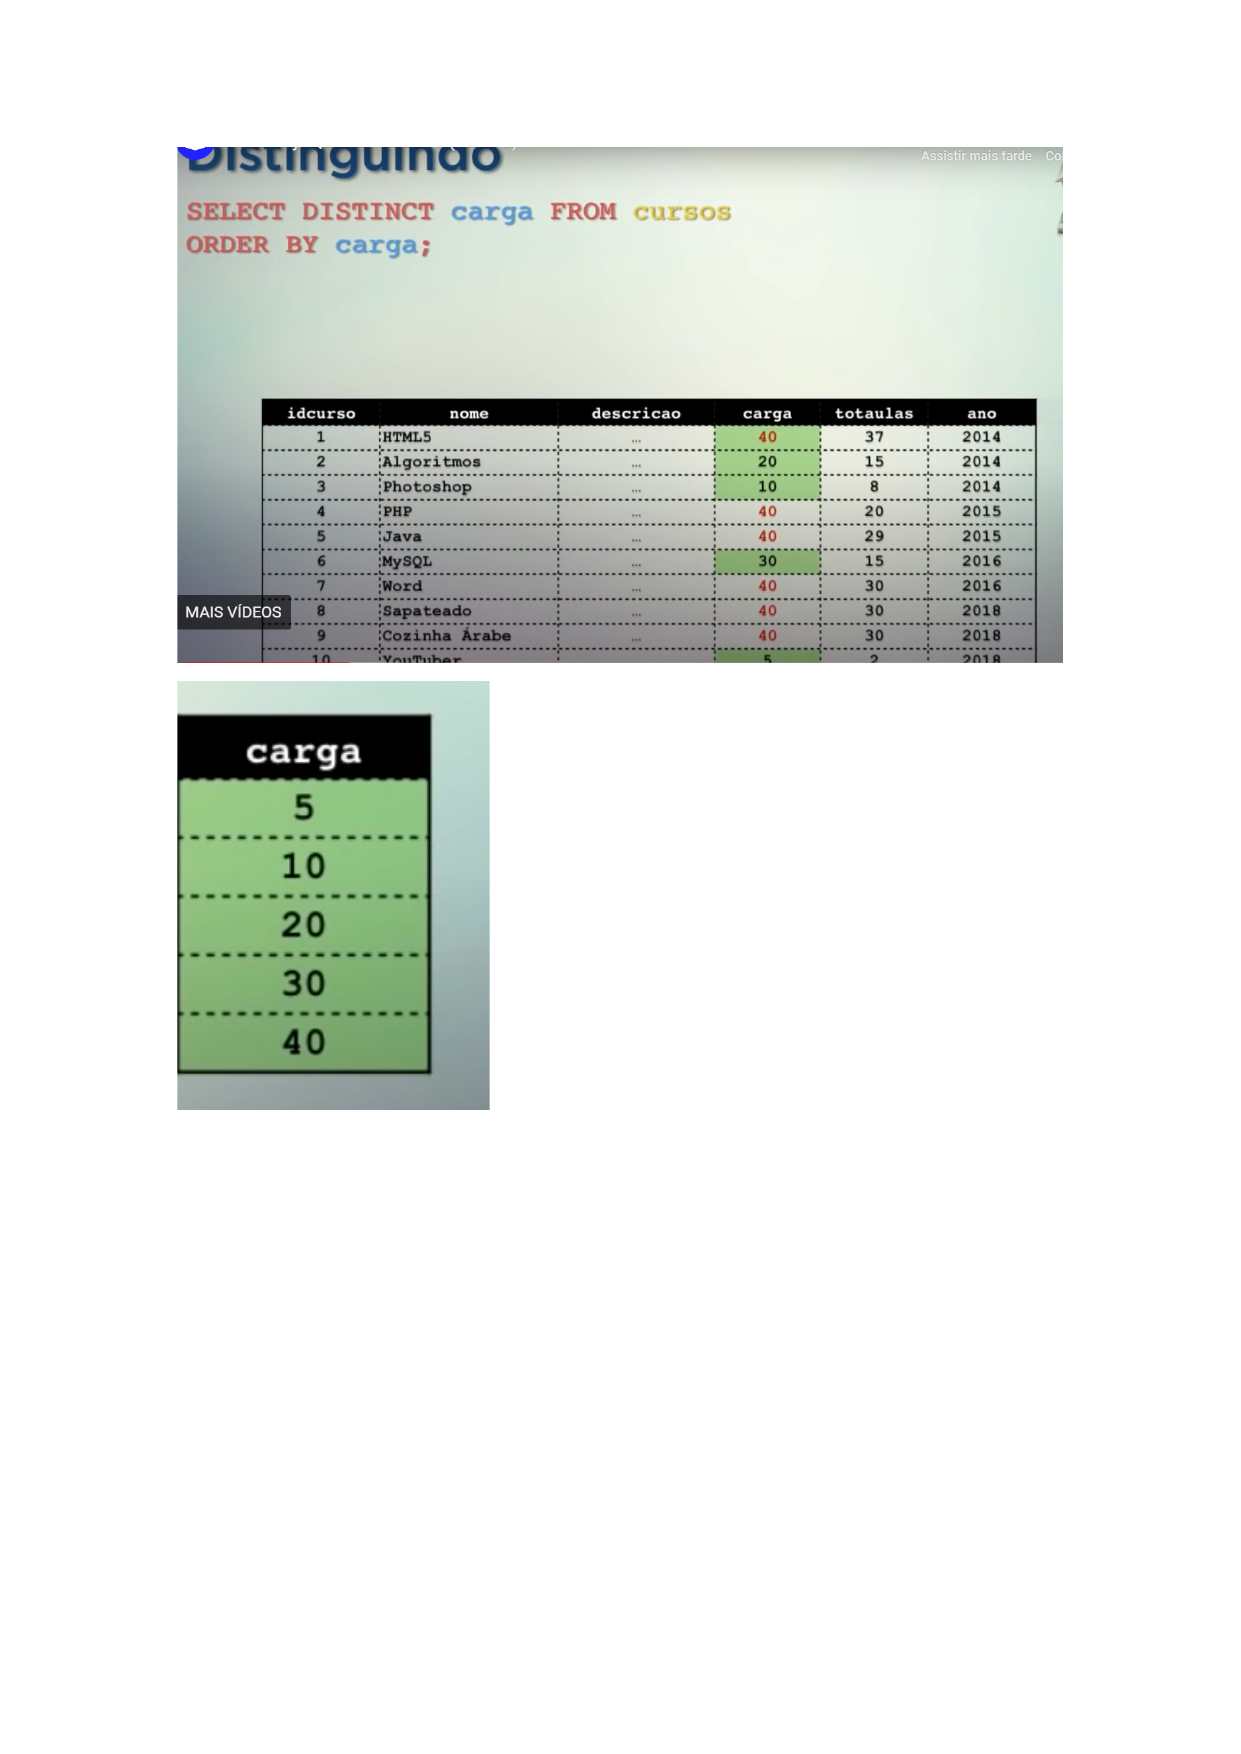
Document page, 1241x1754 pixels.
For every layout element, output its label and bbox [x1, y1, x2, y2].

picture [177, 681, 490, 1110]
picture [177, 147, 1063, 663]
